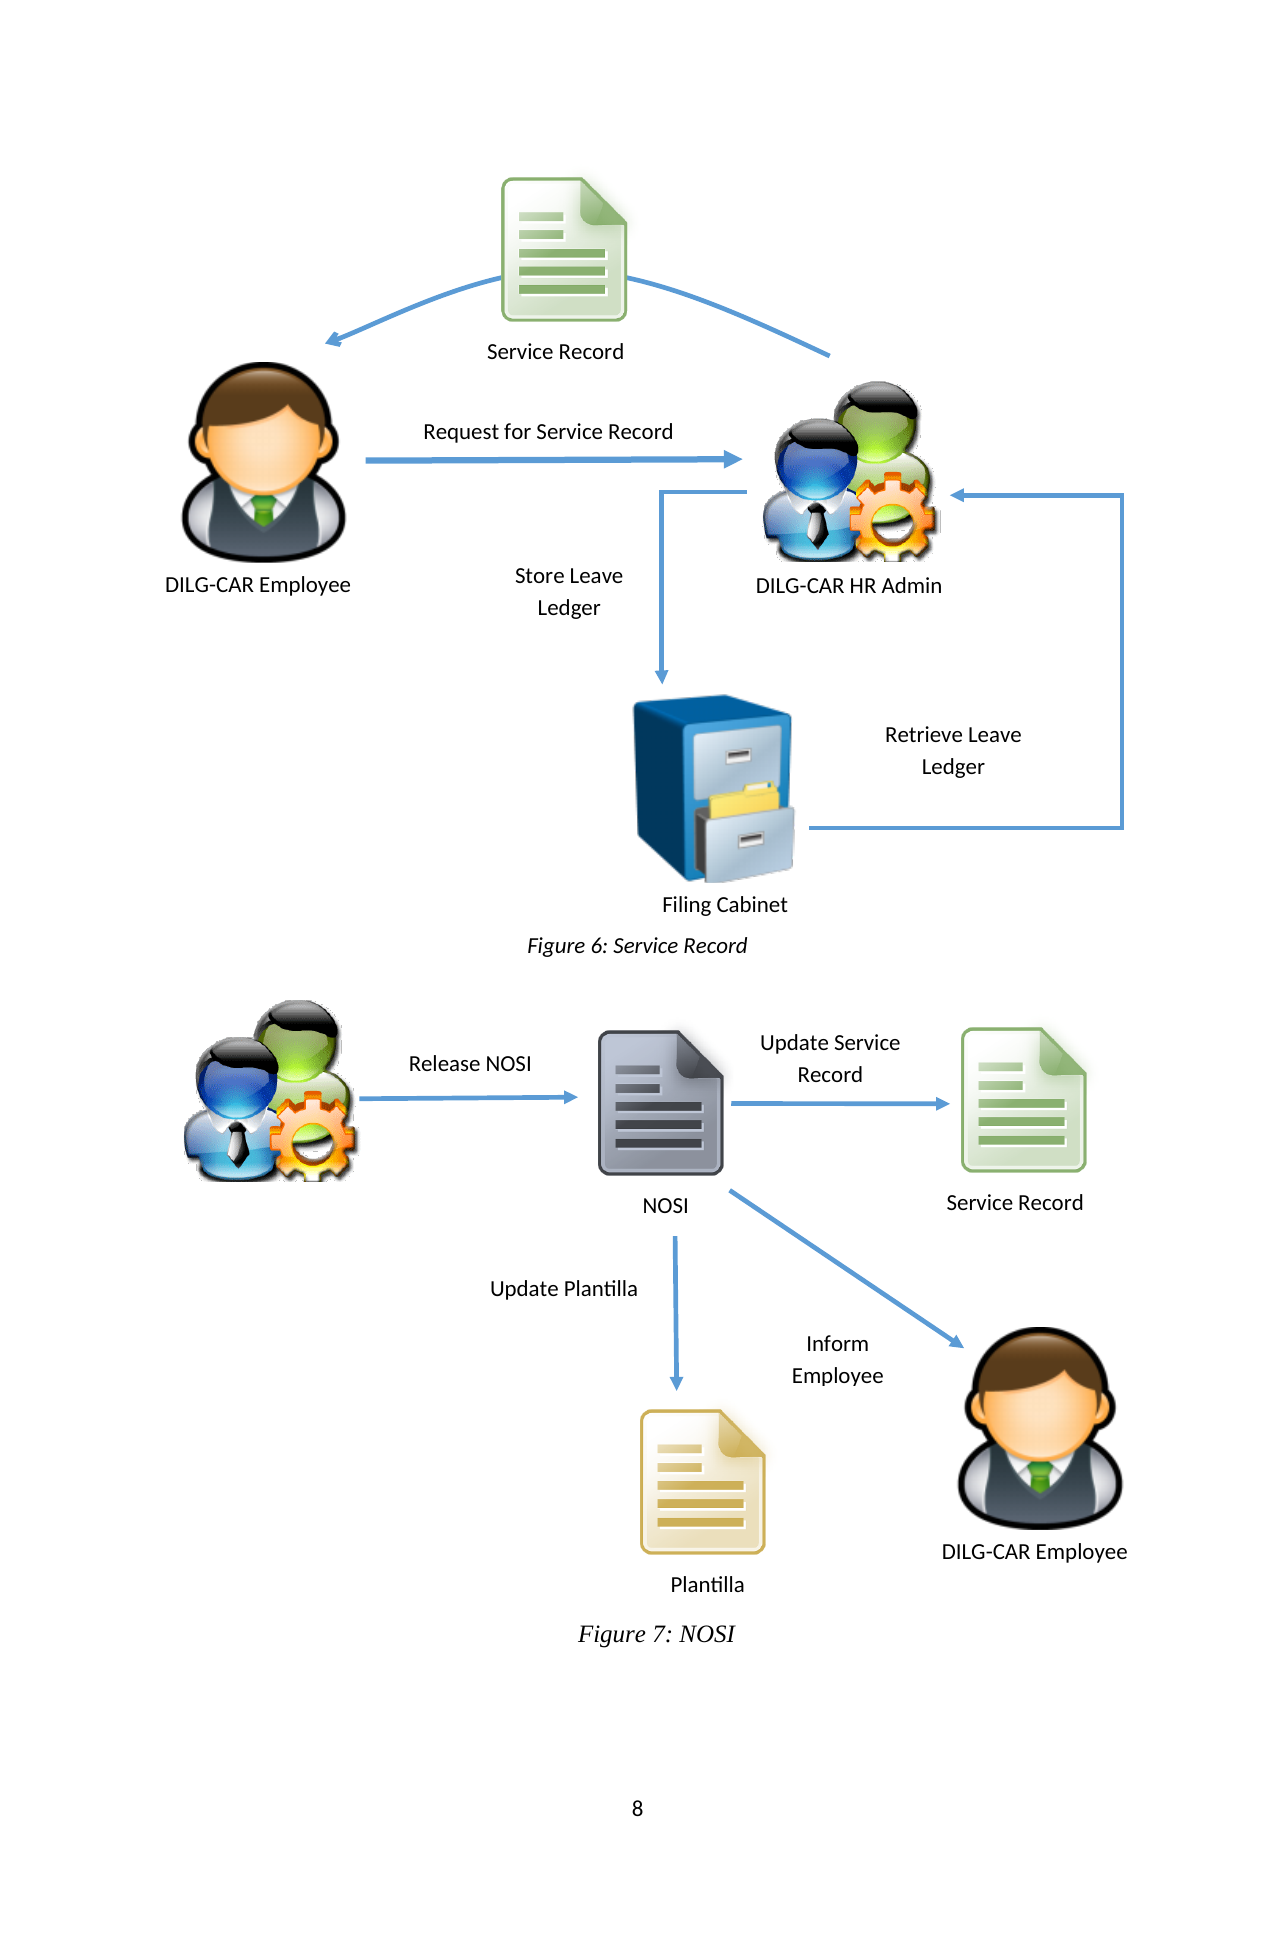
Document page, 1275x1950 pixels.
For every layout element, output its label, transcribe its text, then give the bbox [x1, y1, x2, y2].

picture [729, 362, 968, 562]
picture [150, 980, 388, 1182]
picture [940, 1327, 1141, 1529]
picture [164, 362, 364, 562]
text Figure 6: Service Record [150, 932, 1125, 960]
text Figure 7: NOSI [187, 1619, 1125, 1647]
picture [614, 690, 815, 891]
